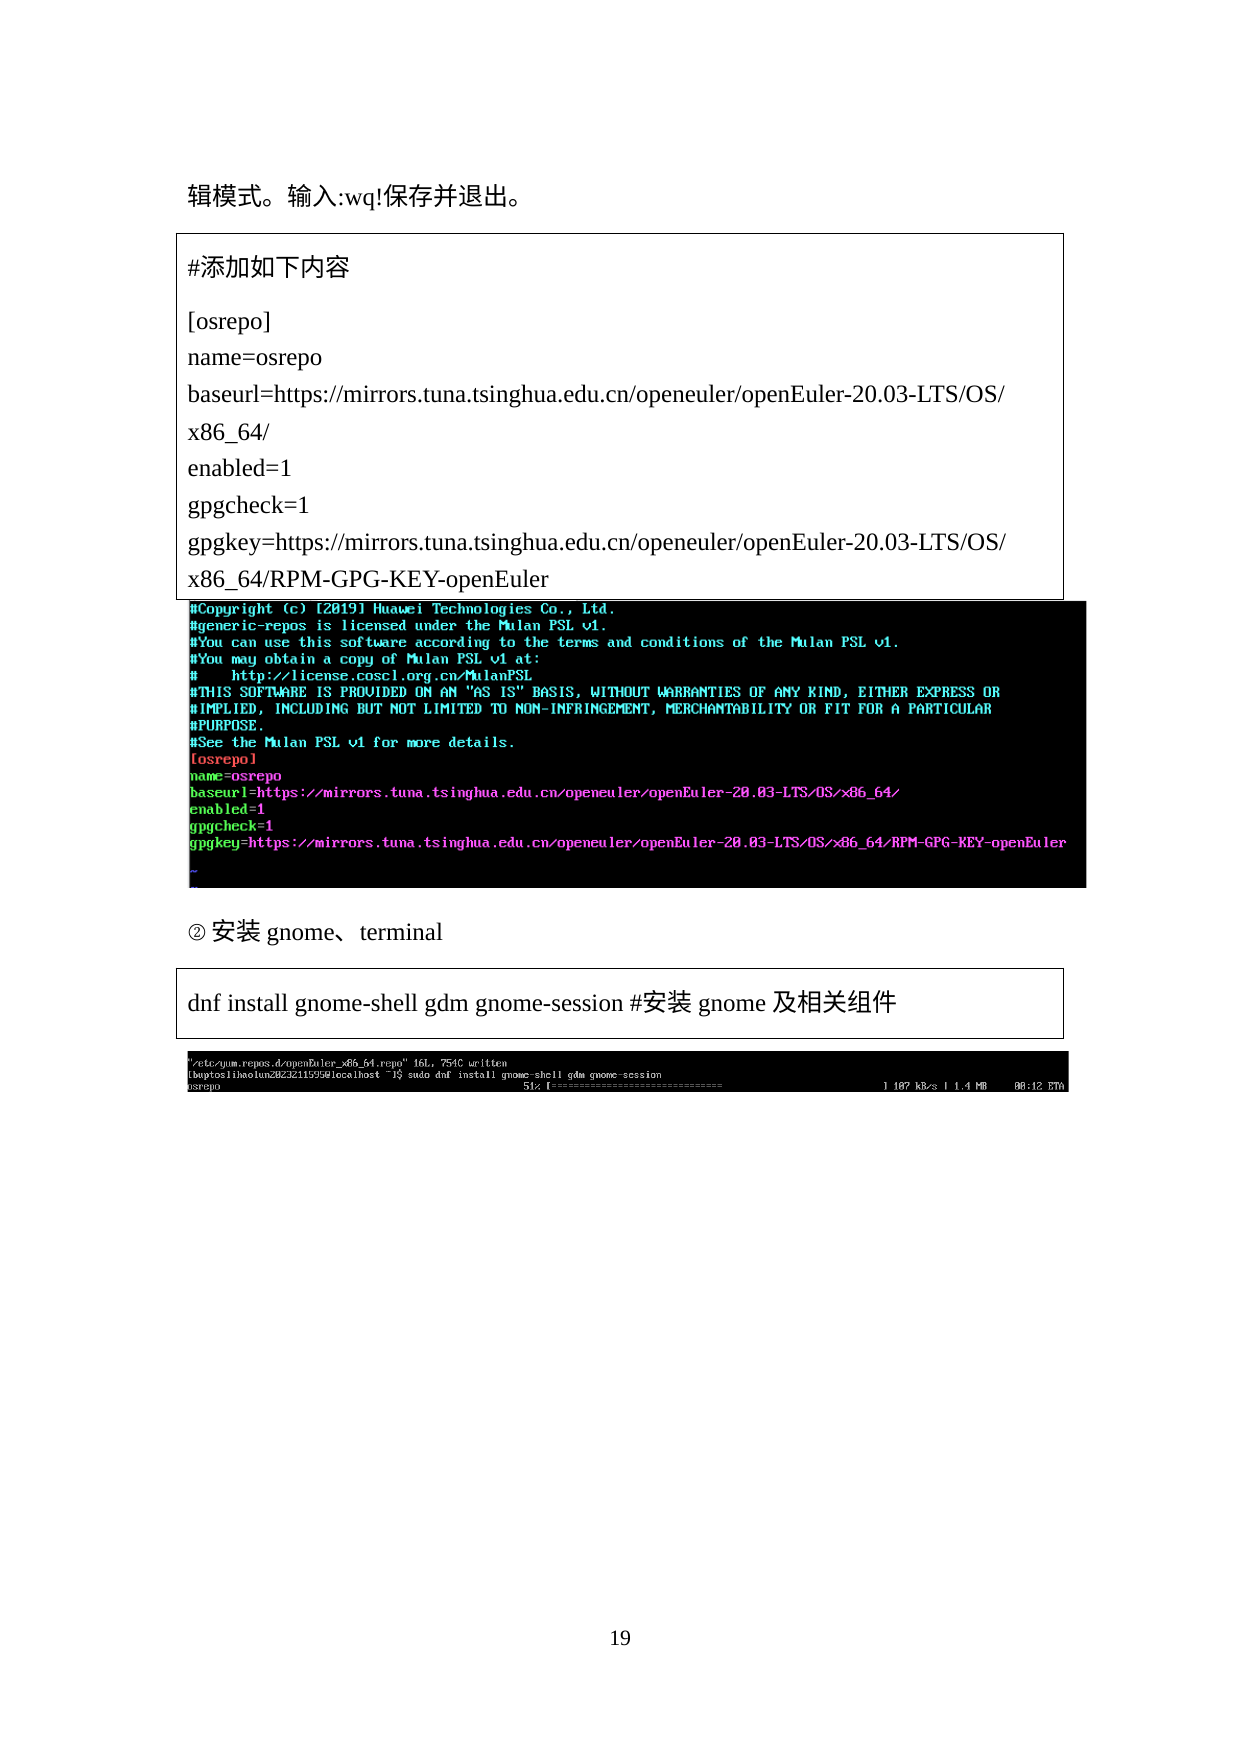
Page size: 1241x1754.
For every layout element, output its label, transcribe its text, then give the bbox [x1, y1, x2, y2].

text ②安装gnome、terminal [187, 897, 1053, 962]
picture [187, 1051, 1069, 1092]
picture [187, 600, 1087, 888]
table_header #添加如下内容 [osrepo] name=osrepo baseurl=https://mirrors.tuna.tsinghua.edu.cn/openeuler/openEuler-20.03-LTS/OS/x86_64/ enabled=1 gpgcheck=1 gpgkey=https://mirrors.tuna.tsinghua.edu.cn/openeuler/openEuler-20.03-LTS/OS/x86_64/RPM-GPG-KEY-openEuler [177, 234, 1063, 599]
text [187, 162, 1053, 227]
table_header dnf install gnome-shell gdm gnome-session #安装 gnome 及相关组件 [177, 969, 1063, 1038]
